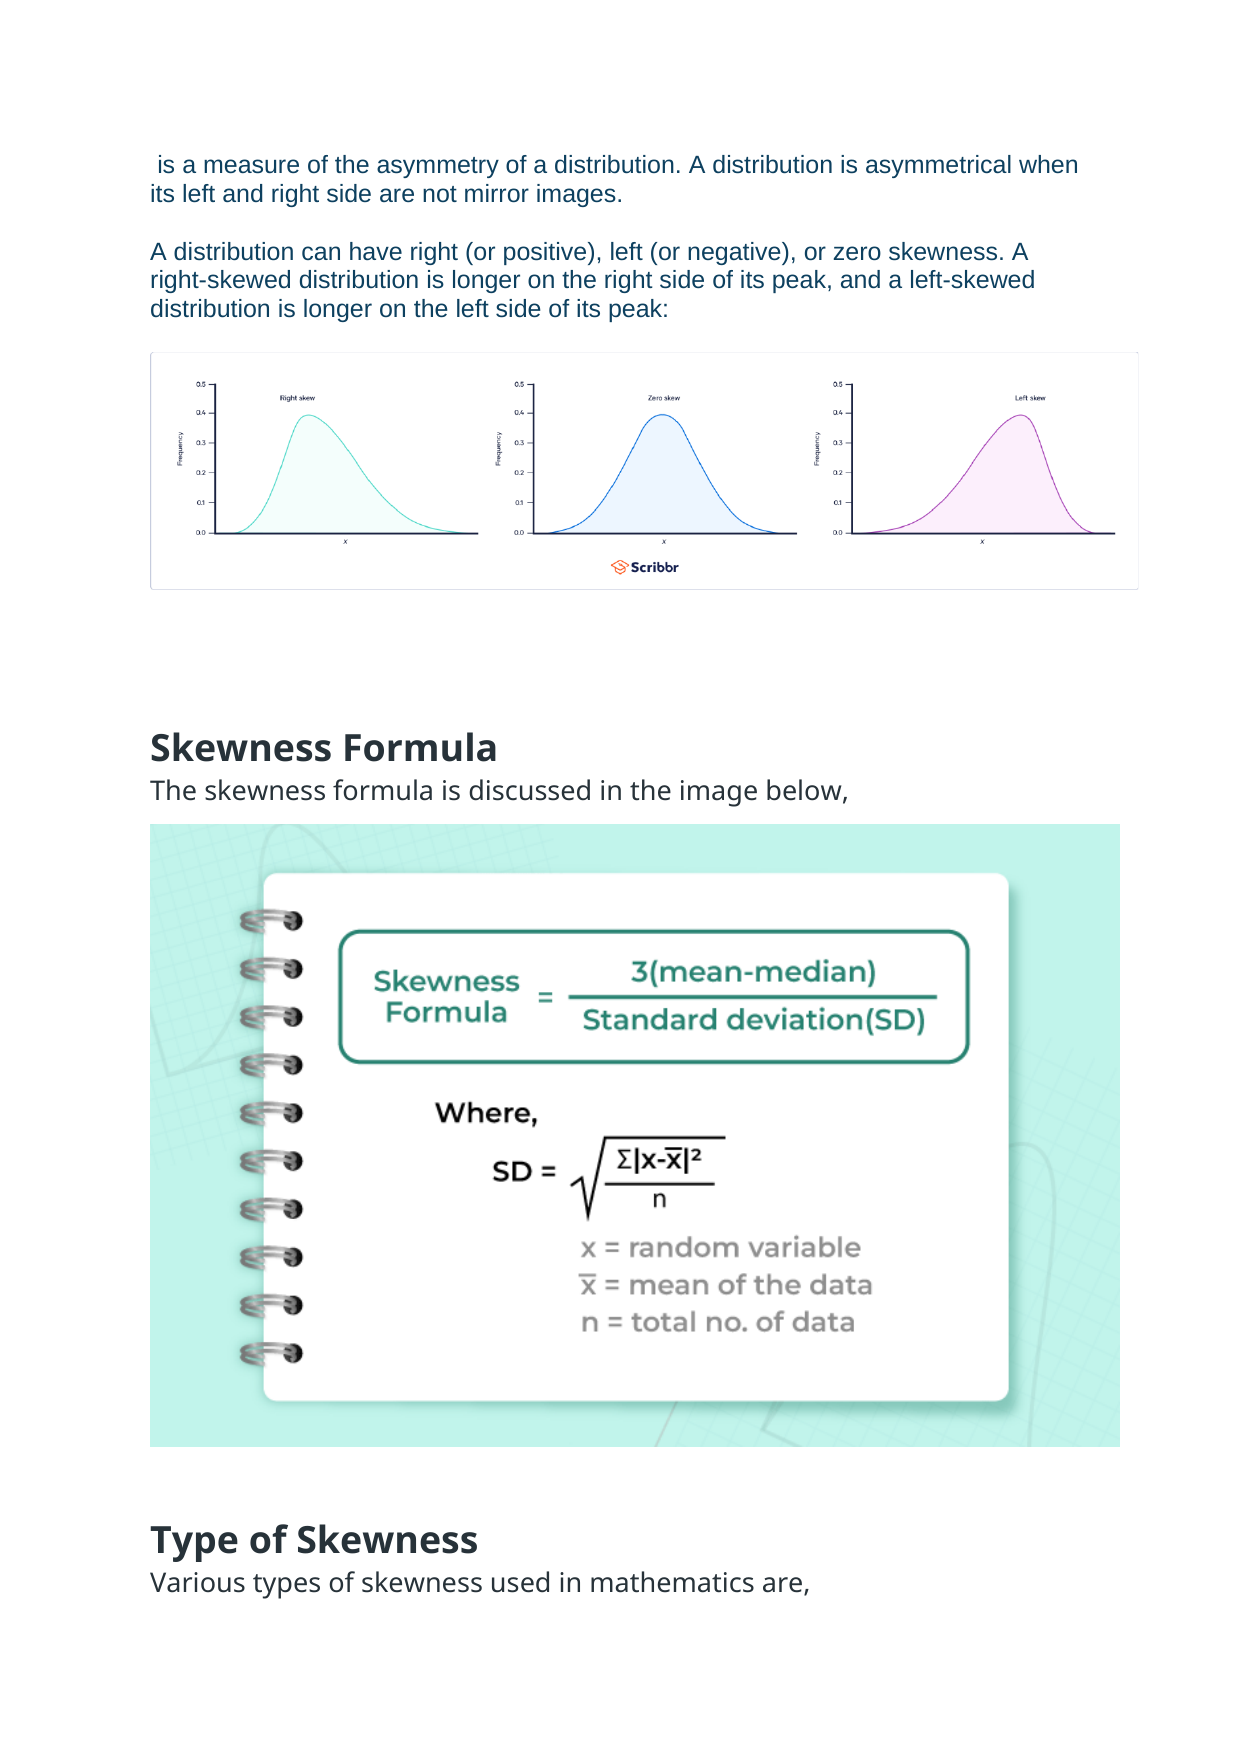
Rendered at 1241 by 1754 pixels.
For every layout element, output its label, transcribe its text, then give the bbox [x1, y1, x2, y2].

text Various types of skewness used in mathematics are, [150, 1564, 1090, 1601]
text Skewness Formula [150, 721, 1090, 772]
picture [150, 352, 1139, 590]
text The skewness formula is discussed in the image below, [150, 772, 1090, 809]
text Type of Skewness [150, 1513, 1090, 1564]
text is a measure of the asymmetry of a distribution. A distribution is asymmetrical when its left and right side are not mirror images. [150, 150, 1090, 207]
text A distribution can have right (or positive), left (or negative), or zero skewness. A right-skewed distribution is longer on the right side of its peak, and a left-skewed distribution is longer on the left side of its peak: [150, 237, 1090, 323]
picture [150, 824, 1120, 1447]
